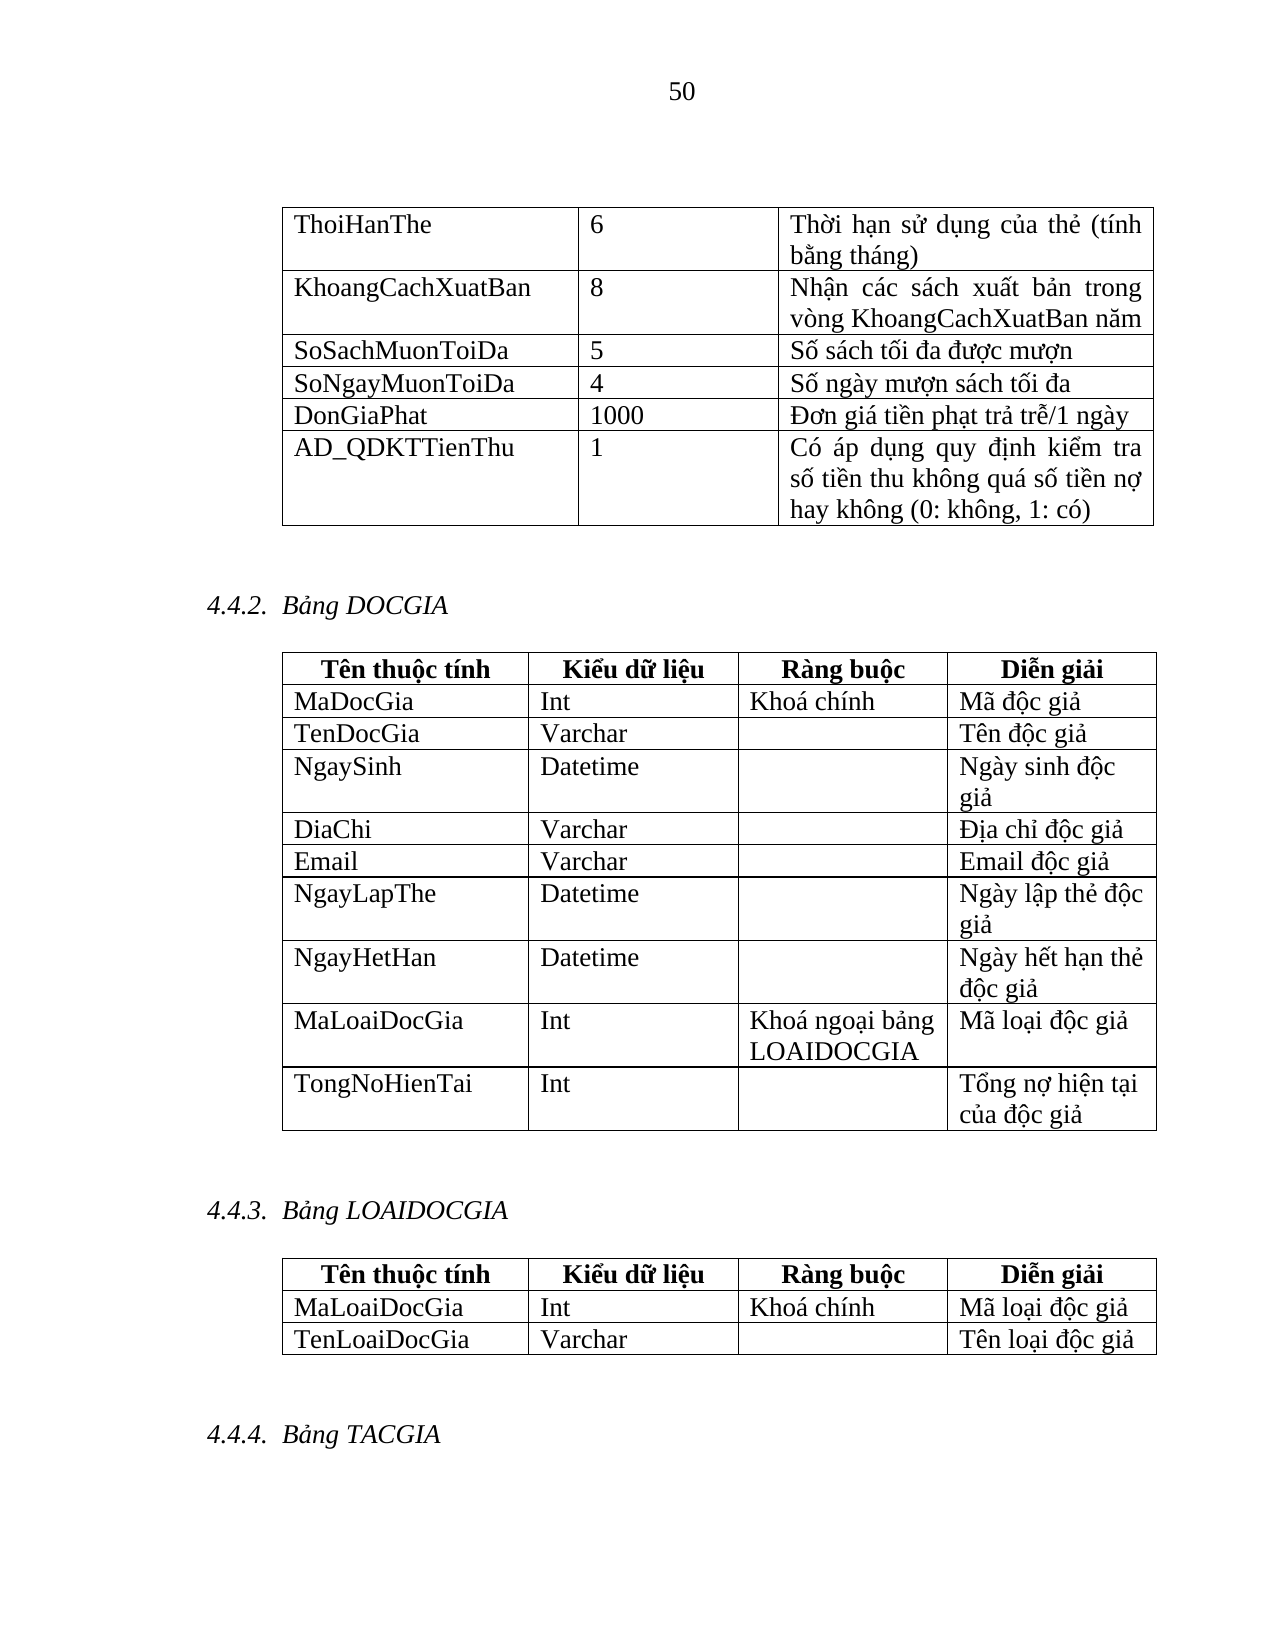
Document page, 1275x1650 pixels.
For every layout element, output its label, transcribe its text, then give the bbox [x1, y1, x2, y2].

table_cell Khoá chính [739, 1291, 947, 1322]
table_cell Varchar [529, 845, 738, 876]
table_cell SoSachMuonToiDa [283, 335, 578, 366]
table_cell Varchar [529, 1323, 738, 1354]
table_cell TenLoaiDocGia [283, 1323, 528, 1354]
table_header Diễn giải [948, 653, 1156, 684]
list Bảng TACGIA [207, 1418, 1157, 1449]
table_cell [739, 941, 947, 1003]
table_cell Ngày sinh độc giả [948, 750, 1156, 812]
table_cell Nhận các sách xuất bản trong vòng KhoangCachXuatBan năm [779, 271, 1153, 333]
table_header Kiểu dữ liệu [529, 653, 738, 684]
table_cell DiaChi [283, 813, 528, 844]
table_cell 4 [579, 367, 778, 398]
table_cell [739, 1323, 947, 1354]
table_cell Datetime [529, 878, 738, 940]
table_cell 8 [579, 271, 778, 333]
table_cell Ngày hết hạn thẻ độc giả [948, 941, 1156, 1003]
table_cell MaLoaiDocGia [283, 1291, 528, 1322]
table_cell Tổng nợ hiện tại của độc giả [948, 1068, 1156, 1130]
table_cell Số sách tối đa được mượn [779, 335, 1153, 366]
table_cell Mã loại độc giả [948, 1291, 1156, 1322]
table_cell MaDocGia [283, 685, 528, 717]
table_cell [739, 750, 947, 812]
table_cell 1 [579, 431, 778, 524]
table_cell MaLoaiDocGia [283, 1004, 528, 1066]
table_cell NgayHetHan [283, 941, 528, 1003]
table_cell AD_QDKTTienThu [283, 431, 578, 524]
table_cell KhoangCachXuatBan [283, 271, 578, 333]
table_cell Ngày lập thẻ độc giả [948, 878, 1156, 940]
table_cell SoNgayMuonToiDa [283, 367, 578, 398]
table_header Diễn giải [948, 1259, 1156, 1290]
table_cell Thời hạn sử dụng của thẻ (tính bằng tháng) [779, 208, 1153, 270]
table_cell Varchar [529, 718, 738, 749]
table_cell Int [529, 1068, 738, 1130]
table_cell Đơn giá tiền phạt trả trễ/1 ngày [779, 399, 1153, 430]
table_header Tên thuộc tính [283, 653, 528, 684]
table_cell Tên loại độc giả [948, 1323, 1156, 1354]
table_cell Khoá chính [739, 685, 947, 717]
table_cell Mã độc giả [948, 685, 1156, 717]
table_header Tên thuộc tính [283, 1259, 528, 1290]
table_cell 6 [579, 208, 778, 270]
table_cell NgaySinh [283, 750, 528, 812]
table_cell 1000 [579, 399, 778, 430]
table_cell 5 [579, 335, 778, 366]
table_cell Tên độc giả [948, 718, 1156, 749]
table_cell TongNoHienTai [283, 1068, 528, 1130]
table_cell TenDocGia [283, 718, 528, 749]
table_header Kiểu dữ liệu [529, 1259, 738, 1290]
table_cell Int [529, 1291, 738, 1322]
list Bảng LOAIDOCGIA [207, 1194, 1157, 1225]
table_cell Datetime [529, 750, 738, 812]
table_cell Int [529, 1004, 738, 1066]
list Bảng DOCGIA [207, 589, 1157, 620]
table_cell [739, 878, 947, 940]
table_cell Có áp dụng quy định kiểm tra số tiền thu không quá số tiền nợ hay không (0: không, 1: có) [779, 431, 1153, 524]
table_cell Địa chỉ độc giả [948, 813, 1156, 844]
table_cell [739, 718, 947, 749]
table_cell Datetime [529, 941, 738, 1003]
table_cell Số ngày mượn sách tối đa [779, 367, 1153, 398]
table_cell [739, 1068, 947, 1130]
table_cell NgayLapThe [283, 878, 528, 940]
table_header Ràng buộc [739, 1259, 947, 1290]
table_cell Varchar [529, 813, 738, 844]
table_cell ThoiHanThe [283, 208, 578, 270]
table_cell [739, 845, 947, 876]
table_header Ràng buộc [739, 653, 947, 684]
table_cell [739, 813, 947, 844]
table_cell Int [529, 685, 738, 717]
table_cell Khoá ngoại bảng LOAIDOCGIA [739, 1004, 947, 1066]
table_cell DonGiaPhat [283, 399, 578, 430]
table_cell Email độc giả [948, 845, 1156, 876]
table_cell Mã loại độc giả [948, 1004, 1156, 1066]
table_cell Email [283, 845, 528, 876]
